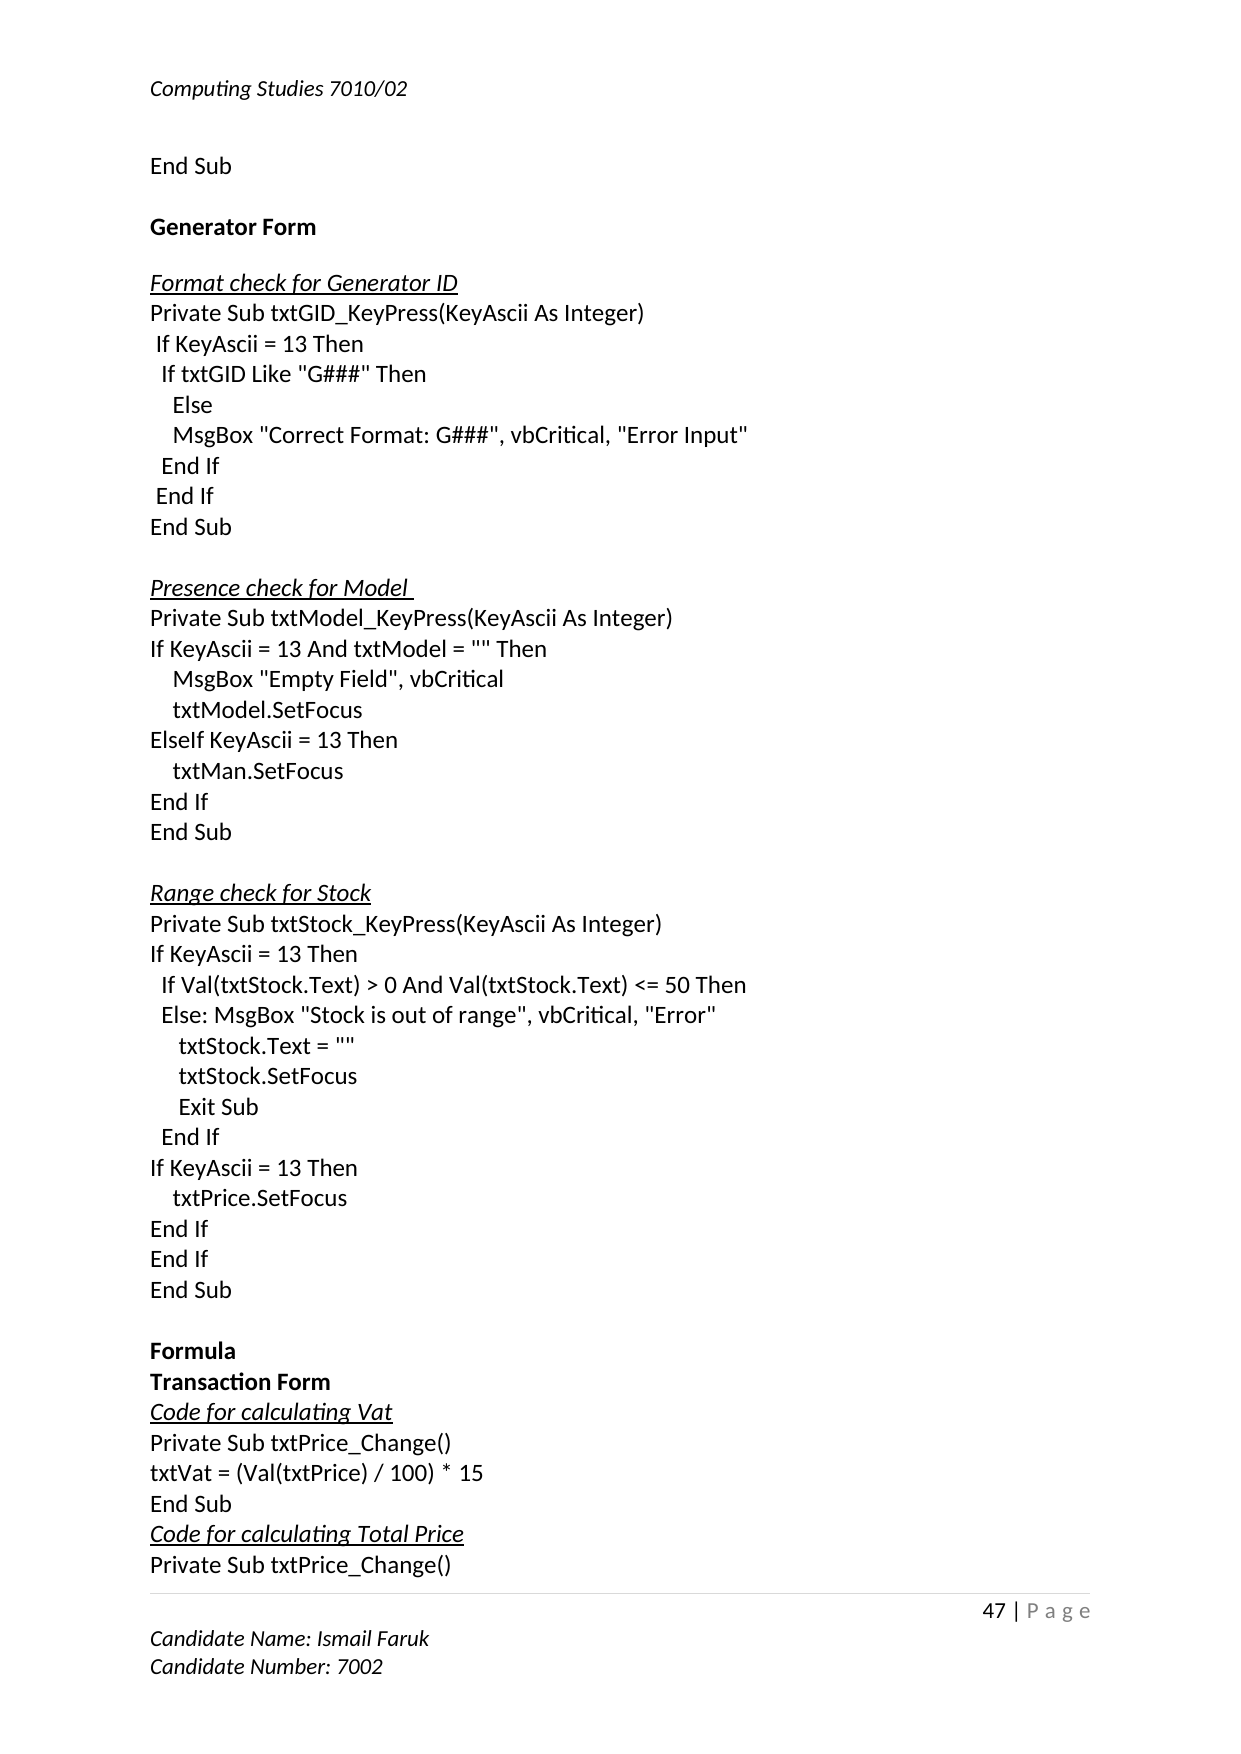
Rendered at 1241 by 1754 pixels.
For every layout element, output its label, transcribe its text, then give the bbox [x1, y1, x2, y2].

text If txtGID Like "G###" Then [150, 358, 1090, 389]
text txtVat = (Val(txtPrice) / 100) * 15 [150, 1457, 1090, 1488]
text End Sub [150, 1274, 1090, 1304]
text Private Sub txtPrice_Change() [150, 1427, 1090, 1457]
text End If [150, 1243, 1090, 1274]
text Code for calculating Total Price [150, 1518, 1090, 1549]
text Code for calculating Vat [150, 1396, 1090, 1427]
text End Sub [150, 511, 1090, 542]
text If KeyAscii = 13 And txtModel = "" Then [150, 633, 1090, 664]
text End If [150, 1121, 1090, 1152]
text Private Sub txtStock_KeyPress(KeyAscii As Integer) [150, 908, 1090, 938]
text Formula [150, 1335, 1090, 1366]
text End If [150, 1213, 1090, 1243]
text If Val(txtStock.Text) > 0 And Val(txtStock.Text) <= 50 Then [150, 969, 1090, 999]
text MsgBox "Correct Format: G###", vbCritical, "Error Input" [150, 419, 1090, 450]
text Generator Form [150, 211, 1090, 242]
text ElseIf KeyAscii = 13 Then [150, 725, 1090, 755]
text End Sub [150, 816, 1090, 847]
text End Sub [150, 150, 1090, 181]
text txtModel.SetFocus [150, 694, 1090, 725]
text Private Sub txtGID_KeyPress(KeyAscii As Integer) [150, 297, 1090, 328]
text txtStock.Text = "" [150, 1030, 1090, 1060]
text Format check for Generator ID [150, 267, 1090, 297]
text Private Sub txtModel_KeyPress(KeyAscii As Integer) [150, 603, 1090, 633]
text End If [150, 786, 1090, 816]
text Else: MsgBox "Stock is out of range", vbCritical, "Error" [150, 999, 1090, 1030]
text End If [150, 450, 1090, 481]
text txtStock.SetFocus [150, 1060, 1090, 1091]
text MsgBox "Empty Field", vbCritical [150, 664, 1090, 694]
text txtPrice.SetFocus [150, 1182, 1090, 1213]
text If KeyAscii = 13 Then [150, 938, 1090, 969]
text Presence check for Model [150, 572, 1090, 603]
text Else [150, 389, 1090, 419]
text End Sub [150, 1488, 1090, 1518]
text Exit Sub [150, 1091, 1090, 1121]
text Range check for Stock [150, 877, 1090, 908]
text txtMan.SetFocus [150, 755, 1090, 786]
text If KeyAscii = 13 Then [150, 1152, 1090, 1182]
text End If [150, 481, 1090, 511]
text Transaction Form [150, 1366, 1090, 1396]
text Private Sub txtPrice_Change() [150, 1549, 1090, 1579]
text If KeyAscii = 13 Then [150, 328, 1090, 358]
